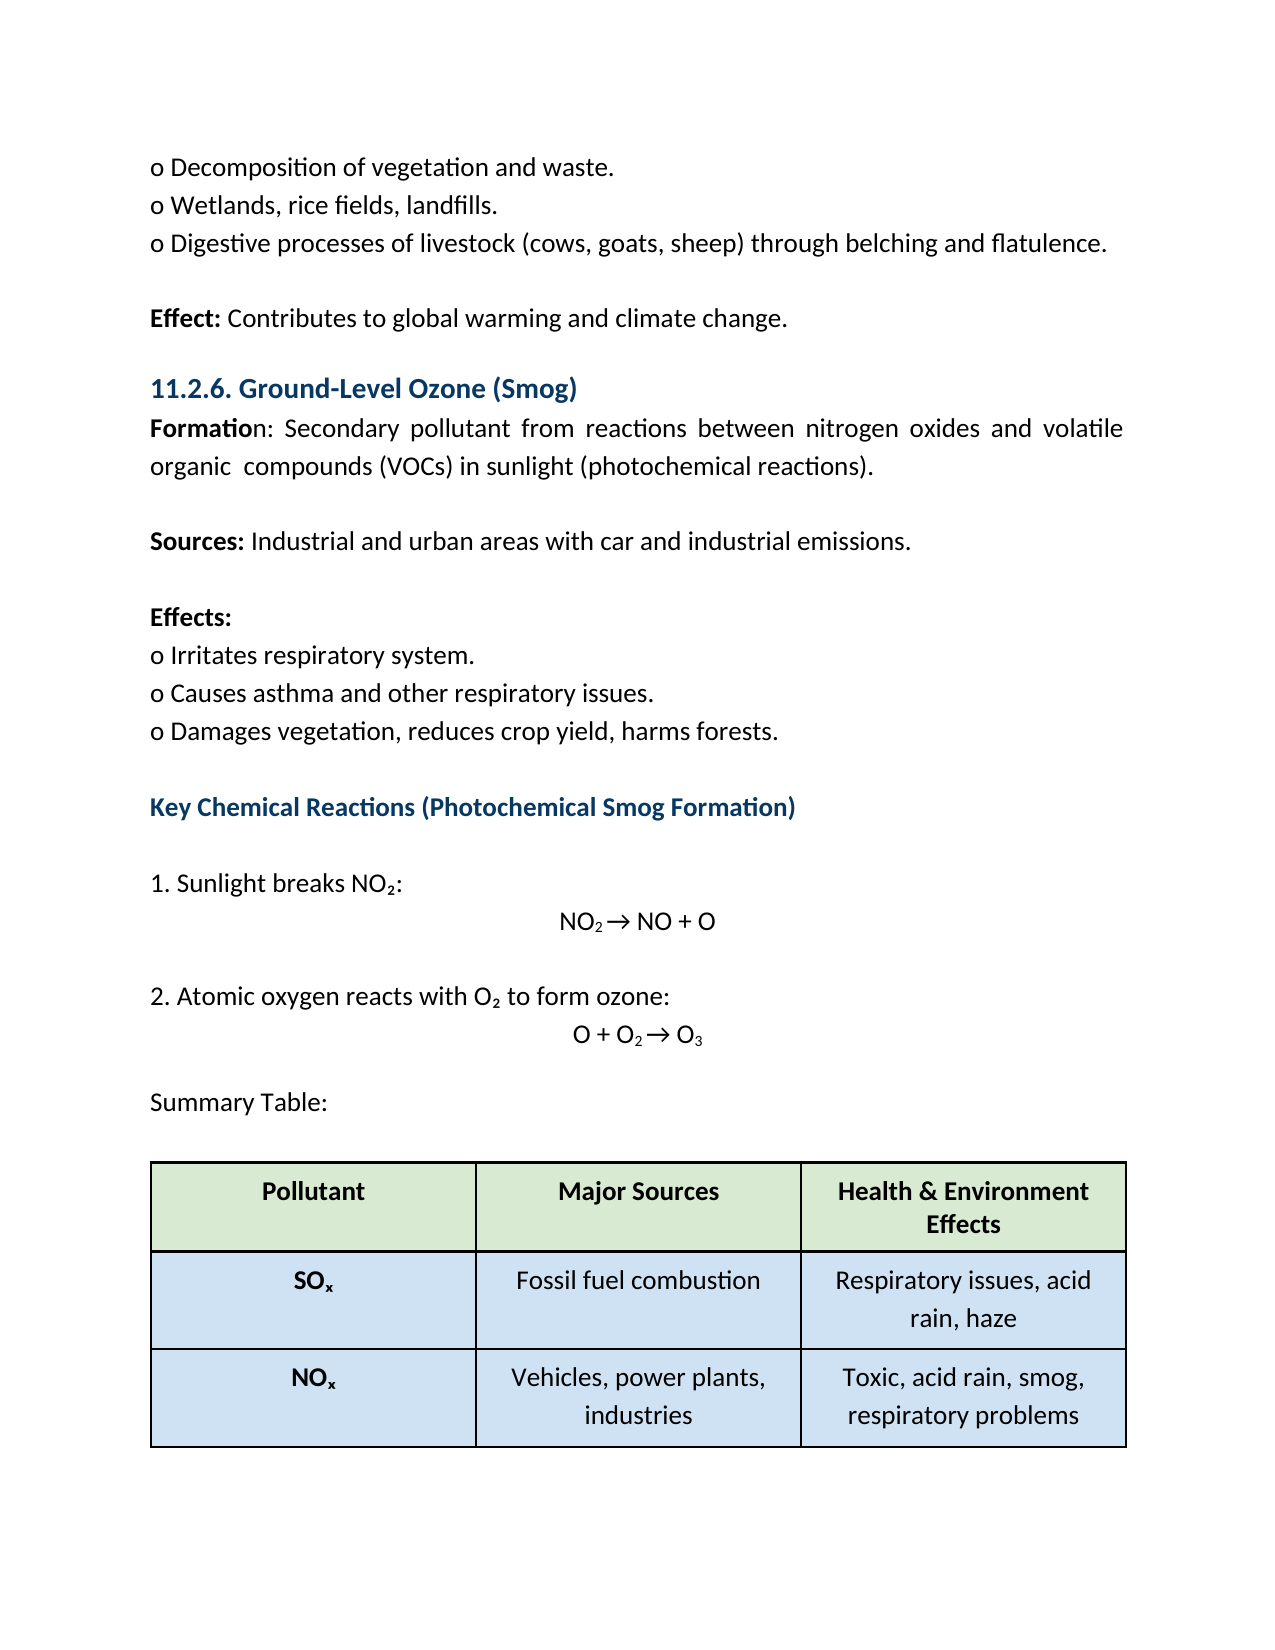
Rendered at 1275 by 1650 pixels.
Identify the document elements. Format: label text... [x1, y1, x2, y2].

text o Digestive processes of livestock (cows, goats, sheep) through belching and flatulence. [150, 226, 1125, 259]
text o Decomposition of vegetation and waste. [150, 150, 1125, 183]
text 1. Sunlight breaks NO₂: [150, 866, 1125, 899]
table_header Major Sources [477, 1164, 800, 1250]
text Formation: Secondary pollutant from reactions between nitrogen oxides and volatile organic compounds (VOCs) in sunlight (photochemical reactions). [150, 411, 1125, 482]
text Sources: Industrial and urban areas with car and industrial emissions. [150, 524, 1125, 557]
table_cell Respiratory issues, acid rain, haze [802, 1253, 1125, 1348]
table_cell Vehicles, power plants, industries [477, 1350, 800, 1446]
table_cell Toxic, acid rain, smog, respiratory problems [802, 1350, 1125, 1446]
text o Wetlands, rice fields, landfills. [150, 188, 1125, 221]
text Key Chemical Reactions (Photochemical Smog Formation) [150, 790, 1125, 823]
text Effects: [150, 600, 1125, 633]
table_cell Fossil fuel combustion [477, 1253, 800, 1348]
text o Causes asthma and other respiratory issues. [150, 676, 1125, 709]
text o Damages vegetation, reduces crop yield, harms forests. [150, 714, 1125, 747]
table_header Health & Environment Effects [802, 1164, 1125, 1250]
text NO2 → NO + O [150, 904, 1125, 937]
table_header Pollutant [152, 1164, 475, 1250]
text 2. Atomic oxygen reacts with O₂ to form ozone: [150, 979, 1125, 1012]
table_cell NOₓ [152, 1350, 475, 1446]
text Effect: Contributes to global warming and climate change. [150, 302, 1125, 335]
text O + O2 → O3 [150, 1017, 1125, 1050]
text o Irritates respiratory system. [150, 638, 1125, 671]
text 11.2.6. Ground-Level Ozone (Smog) [150, 370, 1125, 405]
text Summary Table: [150, 1086, 1125, 1118]
table_cell SOₓ [152, 1253, 475, 1348]
